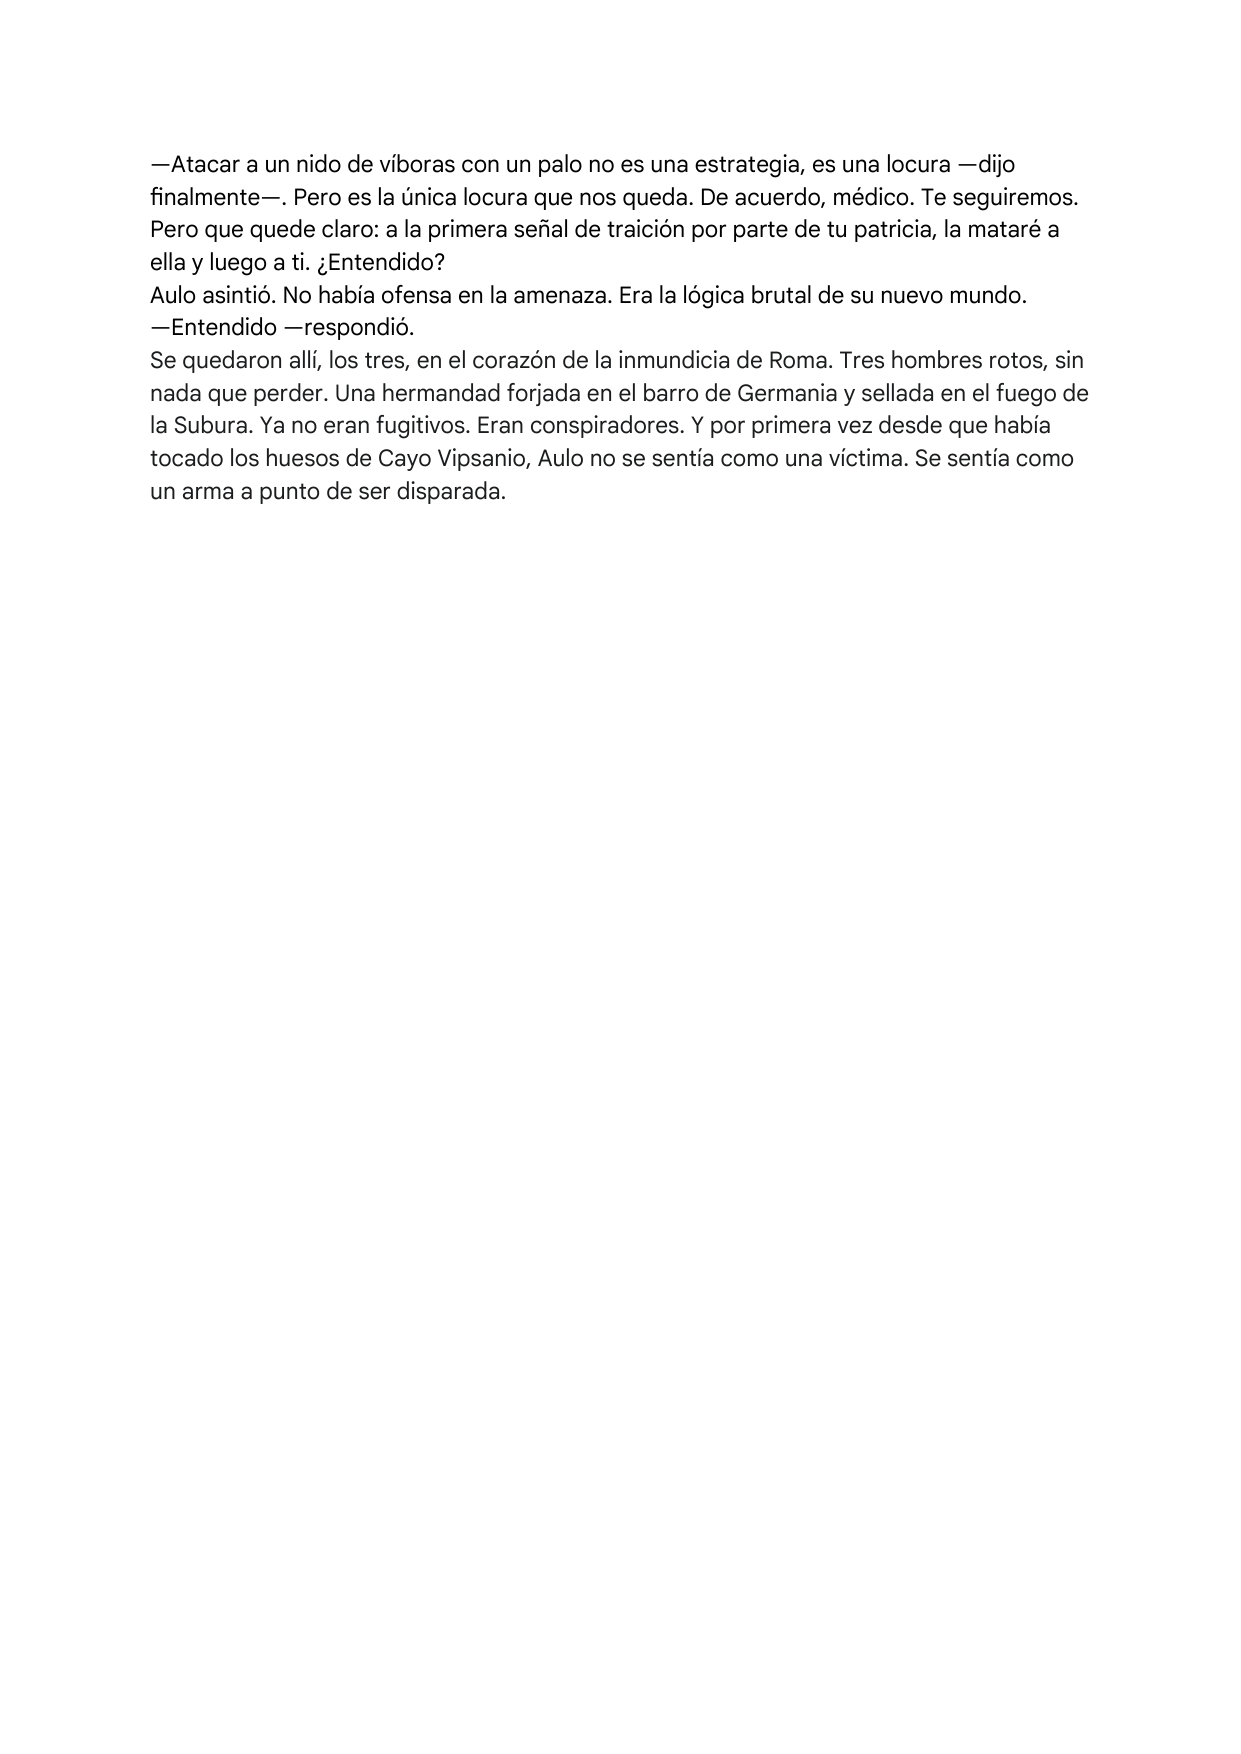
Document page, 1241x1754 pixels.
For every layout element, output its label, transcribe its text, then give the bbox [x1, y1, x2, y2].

text —Entendido —respondió. [150, 313, 1090, 342]
text —Atacar a un nido de víboras con un palo no es una estrategia, es una locura —dijo finalmente—. Pero es la única locura que nos queda. De acuerdo, médico. Te seguiremos. Pero que quede claro: a la primera señal de traición por parte de tu patricia, la mataré a ella y luego a ti. ¿Entendido? [150, 150, 1090, 277]
text Se quedaron allí, los tres, en el corazón de la inmundicia de Roma. Tres hombres rotos, sin nada que perder. Una hermandad forjada en el barro de Germania y sellada en el fuego de la Subura. Ya no eran fugitivos. Eran conspiradores. Y por primera vez desde que había tocado los huesos de Cayo Vipsanio, Aulo no se sentía como una víctima. Se sentía como un arma a punto de ser disparada. [150, 346, 1090, 506]
text Aulo asintió. No había ofensa en la amenaza. Era la lógica brutal de su nuevo mundo. [150, 281, 1090, 309]
